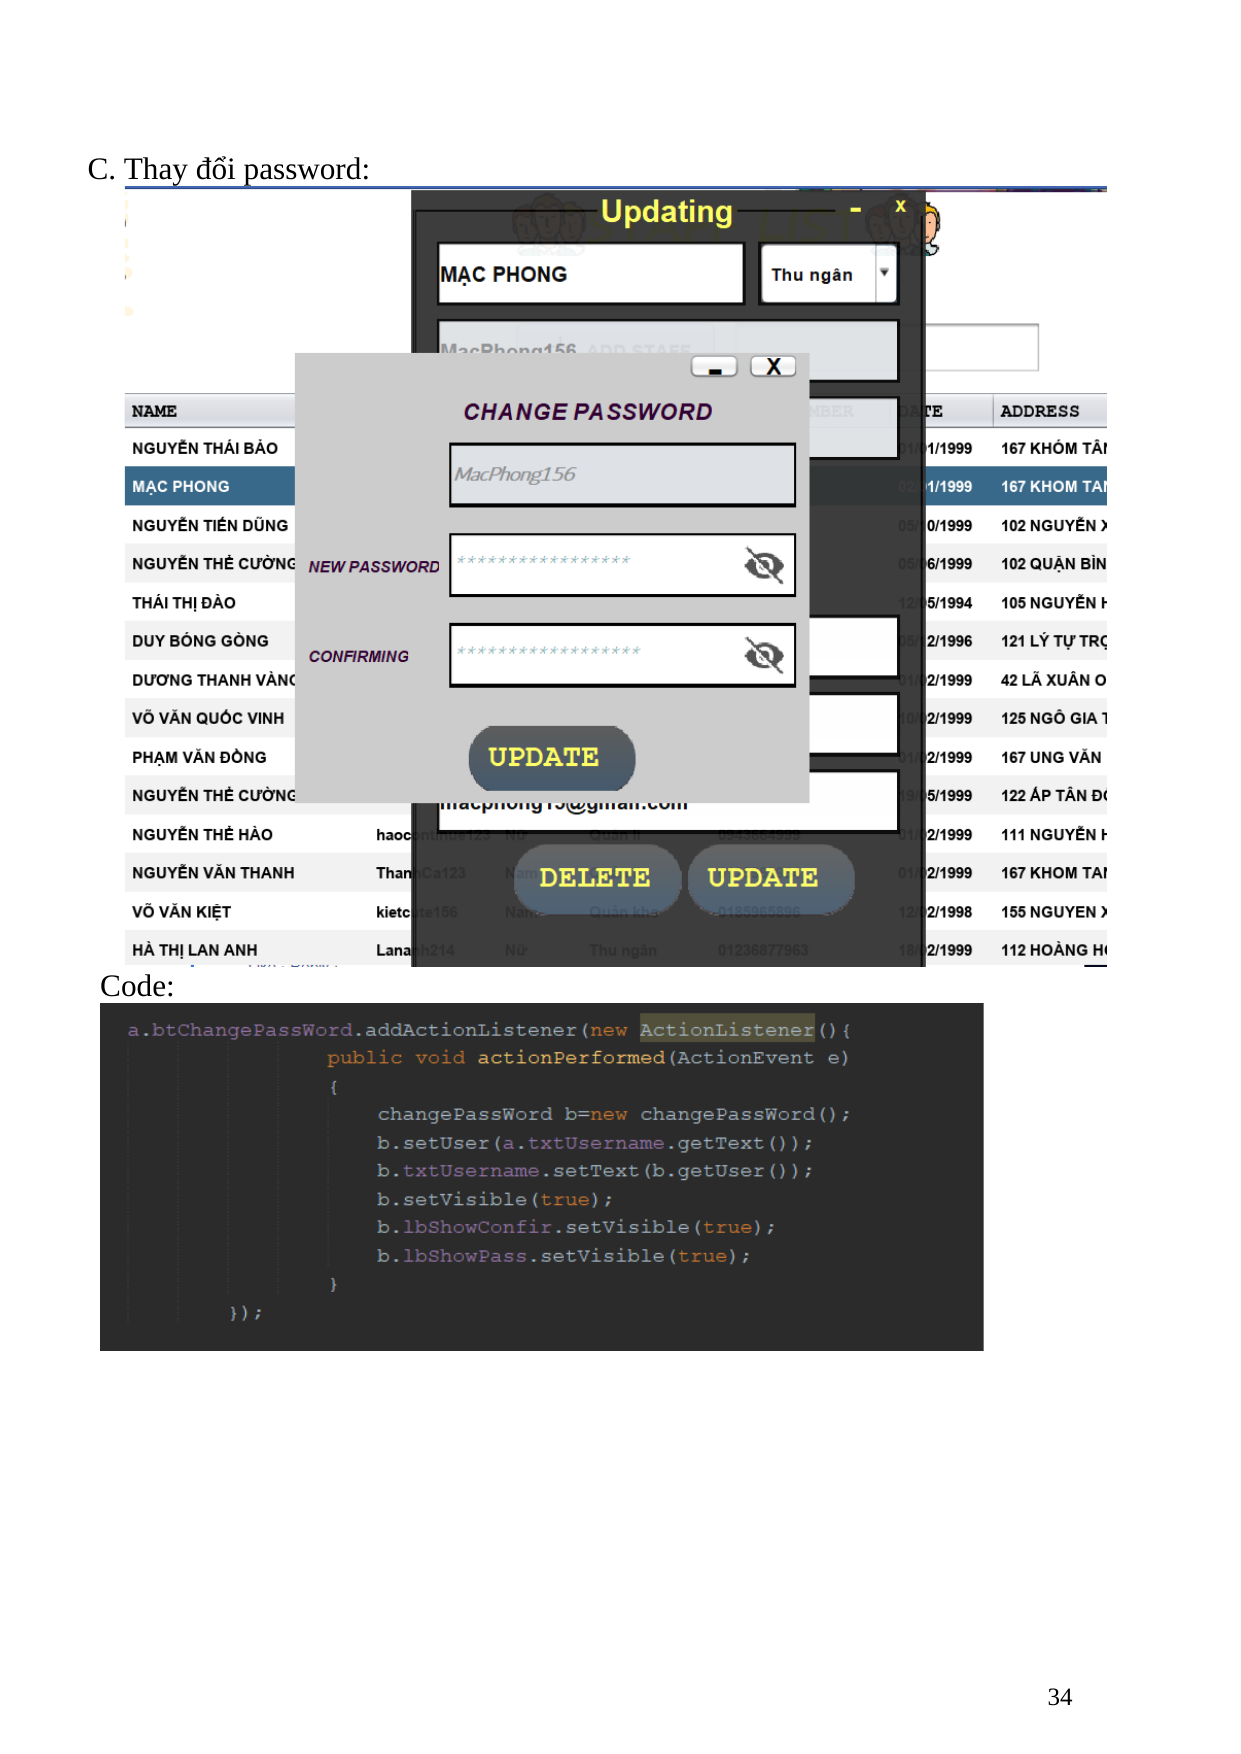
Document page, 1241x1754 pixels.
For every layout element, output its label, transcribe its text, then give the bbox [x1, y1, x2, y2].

picture [100, 1003, 984, 1351]
list Thay đổi password: [87, 150, 1143, 186]
list Code: [100, 967, 1143, 1003]
picture [124, 186, 1107, 967]
